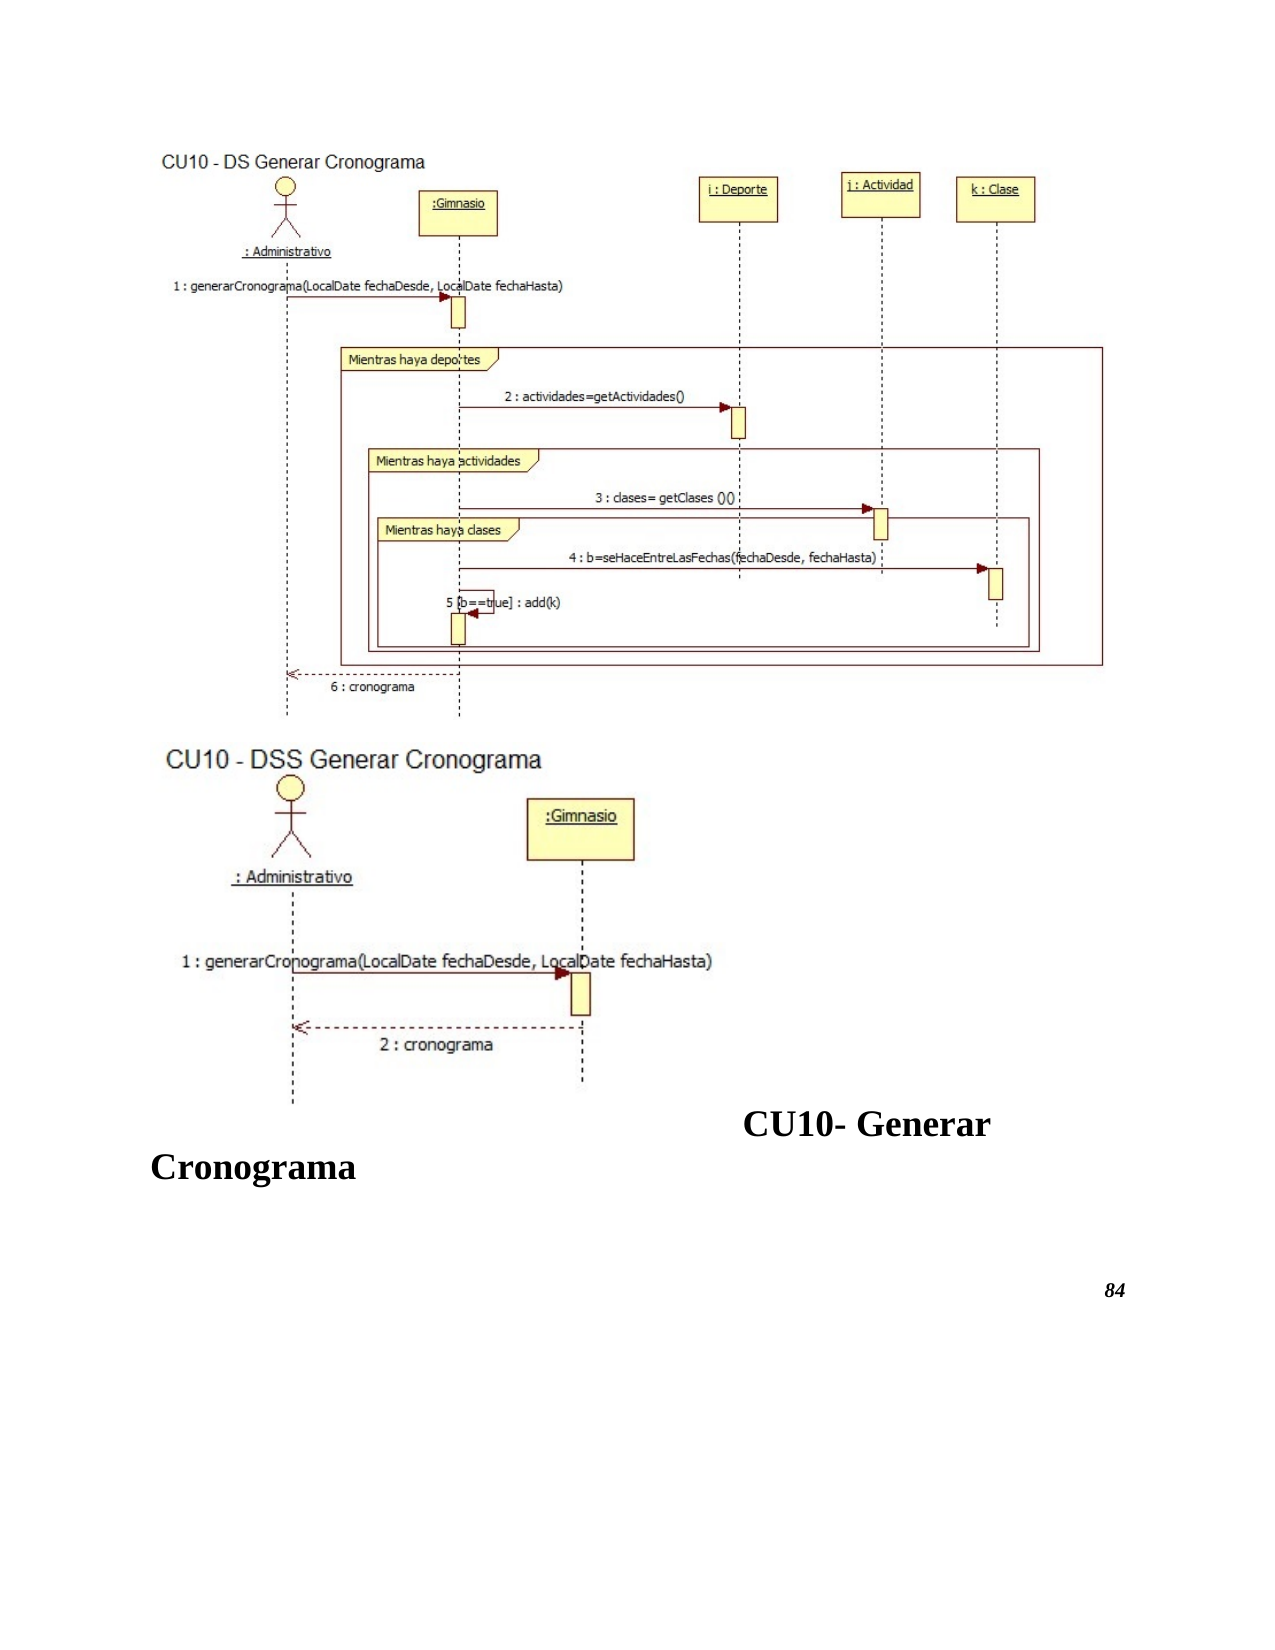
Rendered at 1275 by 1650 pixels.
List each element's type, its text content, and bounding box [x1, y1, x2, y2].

subtitle CU10- Generar Cronograma [150, 743, 1125, 1187]
picture [150, 150, 1125, 1137]
